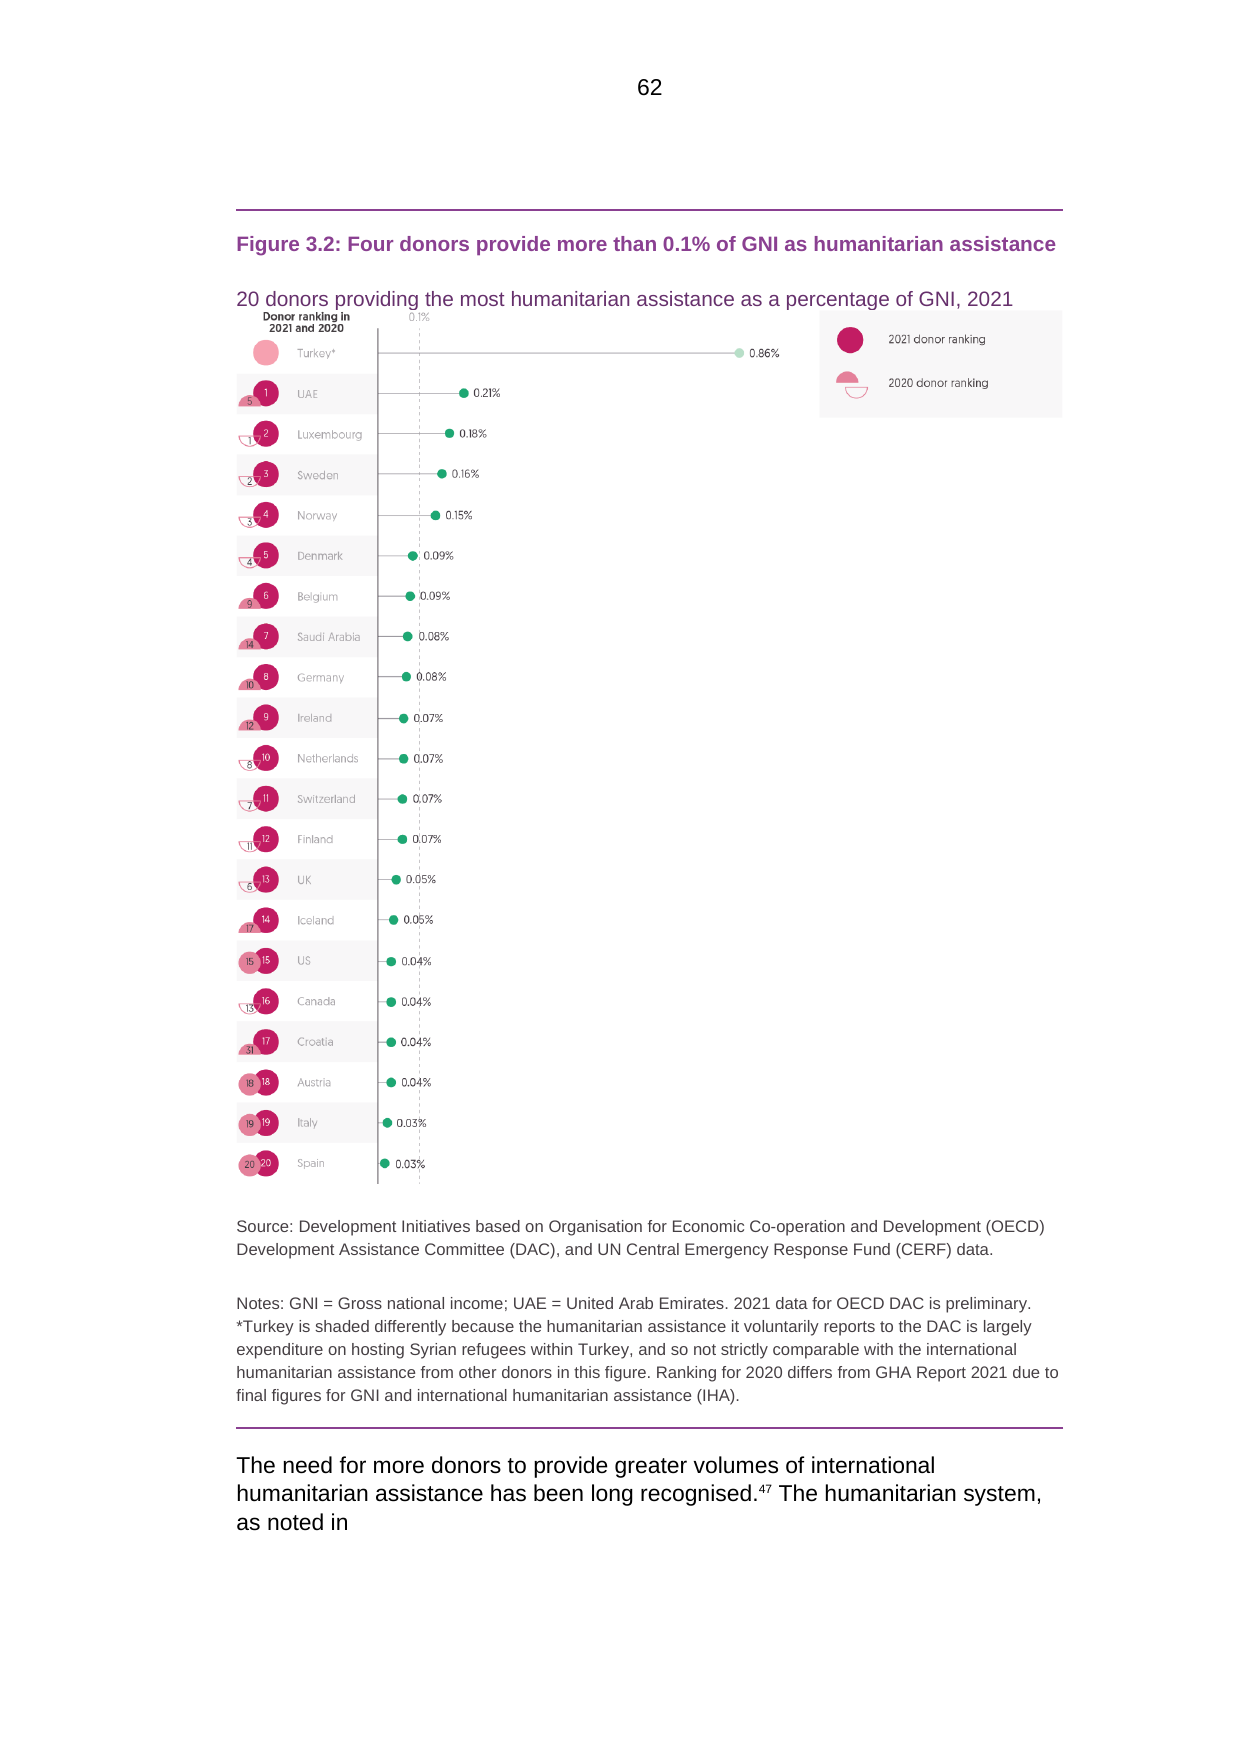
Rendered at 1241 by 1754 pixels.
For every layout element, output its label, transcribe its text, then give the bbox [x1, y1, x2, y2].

picture [236, 310, 1063, 1184]
title 20 donors providing the most humanitarian assistance as a percentage of GNI, 2021 [236, 264, 1063, 310]
text Source: Development Initiatives based on Organisation for Economic Co-operation and Development (OECD) Development Assistance Committee (DAC), and UN Central Emergency Response Fund (CERF) data. [236, 1214, 1063, 1260]
text The need for more donors to provide greater volumes of international humanitarian assistance has been long recognised. The humanitarian system, as noted in [236, 1452, 1063, 1535]
title Figure 3.2: Four donors provide more than 0.1% of GNI as humanitarian assistance [236, 211, 1063, 255]
text Notes: GNI = Gross national income; UAE = United Arab Emirates. 2021 data for OECD DAC is preliminary. *Turkey is shaded differently because the humanitarian assistance it voluntarily reports to the DAC is largely expenditure on hosting Syrian refugees within Turkey, and so not strictly comparable with the international humanitarian assistance from other donors in this figure. Ranking for 2020 differs from GHA Report 2021 due to final figures for GNI and international humanitarian assistance (IHA). [236, 1291, 1063, 1427]
